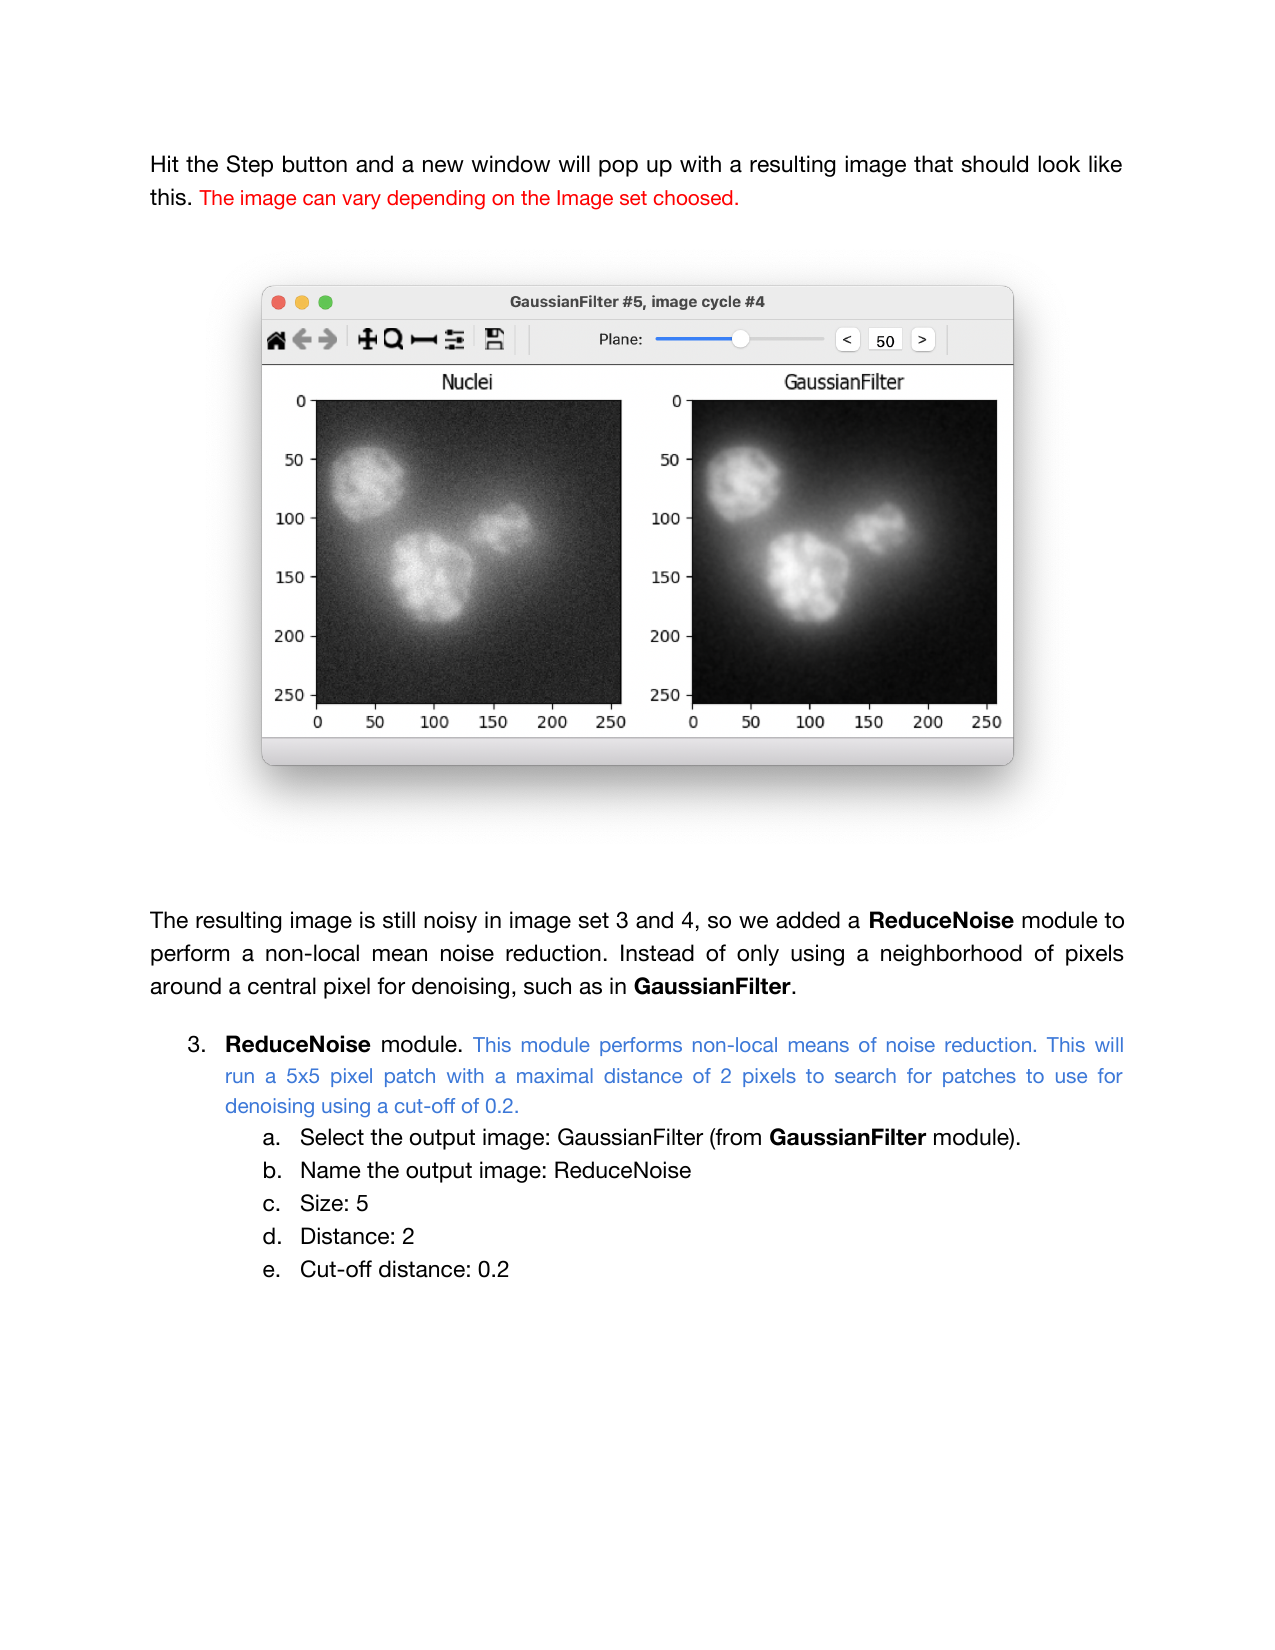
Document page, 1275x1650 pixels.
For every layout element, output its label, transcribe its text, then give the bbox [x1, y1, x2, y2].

text Hit the Step button and a new window will pop up with a resulting image that should look like this. The image can vary depending on the Image set choosed. [150, 150, 1125, 212]
list Name the output image: ReduceNoise [262, 1156, 1125, 1185]
list Cut-off distance: 0.2 [262, 1256, 1125, 1284]
list ReduceNoise module. This module performs non-local means of noise reduction. This will run a 5x5 pixel patch with a maximal distance of 2 pixels to search for patches to use for denoising using a cut-off of 0.2. [187, 1030, 1125, 1119]
picture [196, 241, 1079, 852]
list Select the output image: GaussianFilter (from GaussianFilter module). [262, 1123, 1125, 1152]
list Distance: 2 [262, 1222, 1125, 1251]
text The resulting image is still noisy in image set 3 and 4, so we added a ReduceNoise module to perform a non-local mean noise reduction. Instead of only using a neighborhood of pixels around a central pixel for denoising, such as in GaussianFilter. [150, 906, 1125, 1001]
list Size: 5 [262, 1189, 1125, 1218]
